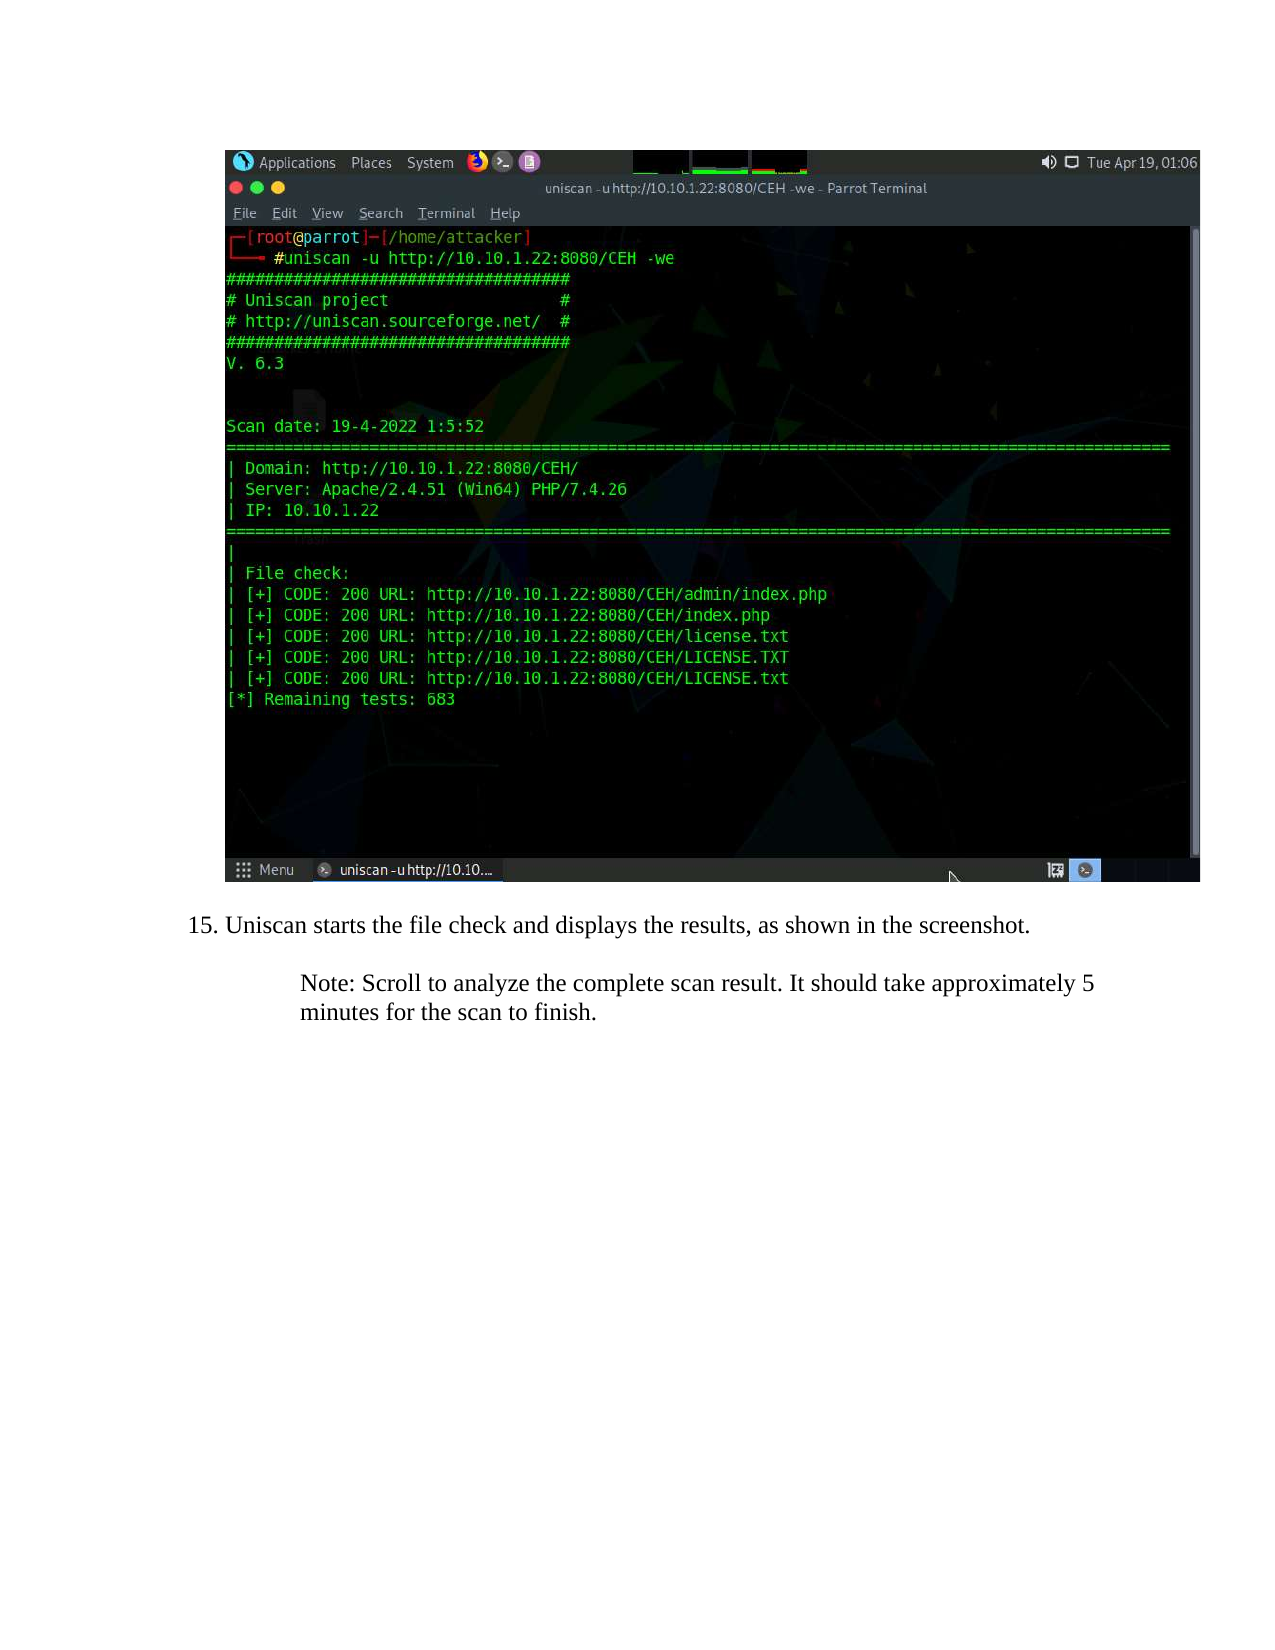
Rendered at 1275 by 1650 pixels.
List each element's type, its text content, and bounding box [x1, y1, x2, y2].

text Note: Scroll to analyze the complete scan result. It should take approximately 5 minutes for the scan to finish. [300, 968, 1125, 1026]
list Uniscan starts the file check and displays the results, as shown in the screenshot. [187, 910, 1125, 939]
picture [225, 150, 1200, 882]
